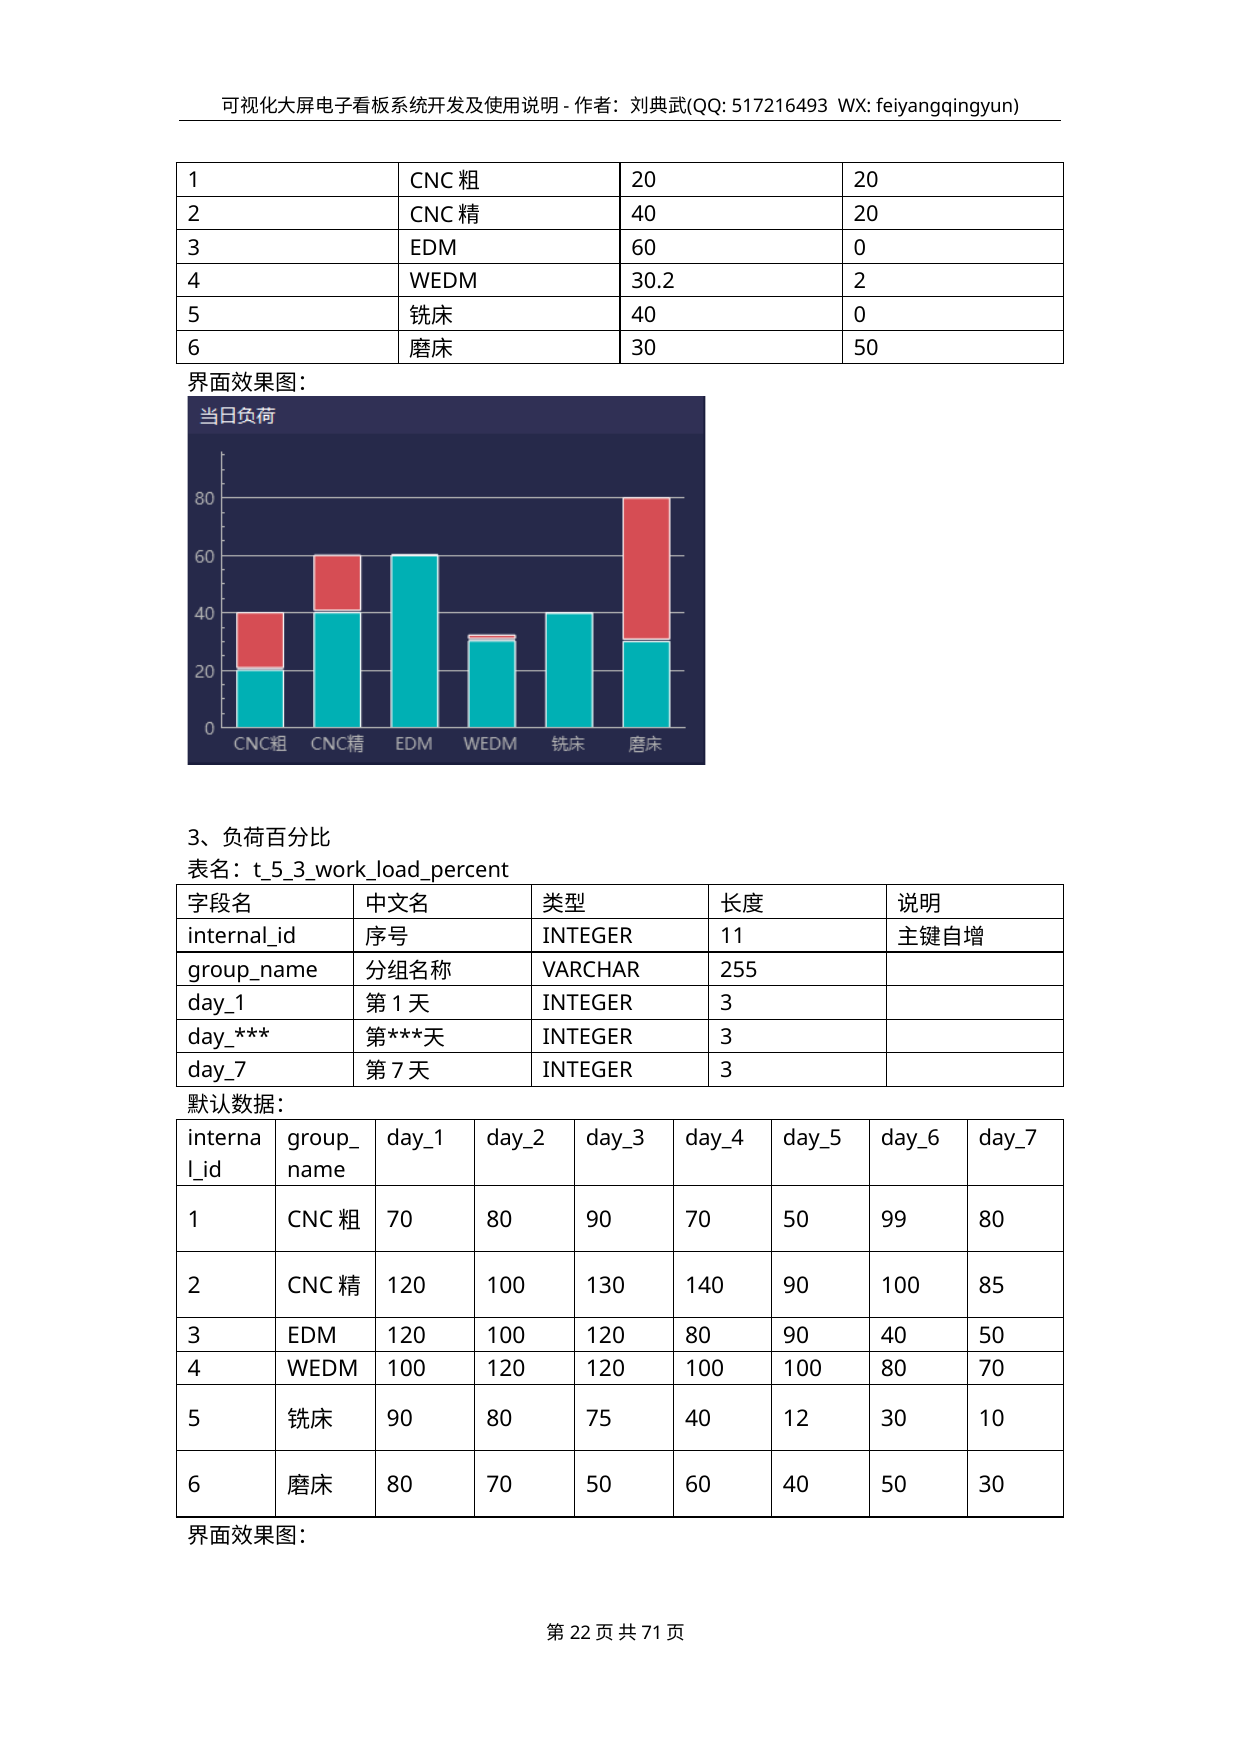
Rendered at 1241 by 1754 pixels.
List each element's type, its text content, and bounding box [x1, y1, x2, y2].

table_cell 50 [772, 1186, 869, 1251]
table_cell WEDM [399, 264, 619, 296]
table_cell CNC精 [276, 1252, 375, 1317]
table_cell 100 [674, 1352, 771, 1384]
table_cell 120 [376, 1318, 474, 1351]
table_cell 50 [575, 1451, 673, 1516]
table_cell 40 [870, 1318, 967, 1351]
table_cell 30 [968, 1451, 1063, 1516]
table_cell CNC粗 [399, 163, 619, 196]
table_cell 30 [870, 1385, 967, 1450]
table_cell 1 [177, 1186, 275, 1251]
table_cell [887, 1053, 1063, 1086]
table_header 类型 [532, 885, 708, 918]
table_cell 100 [475, 1318, 574, 1351]
text 表名：t_5_3_work_load_percent [187, 852, 1053, 884]
table_cell 140 [674, 1252, 771, 1317]
table_cell 80 [475, 1385, 574, 1450]
table_cell 50 [843, 331, 1063, 363]
table_cell 80 [475, 1186, 574, 1251]
table_cell WEDM [276, 1352, 375, 1384]
table_cell day_*** [177, 1020, 353, 1052]
table_cell 0 [843, 297, 1063, 330]
table_cell group_name [177, 953, 353, 985]
table_cell 3 [177, 1318, 275, 1351]
table_cell 6 [177, 331, 398, 363]
table_cell 80 [968, 1186, 1063, 1251]
table_cell [887, 1020, 1063, 1052]
table_cell 30 [621, 331, 842, 363]
table_cell 12 [772, 1385, 869, 1450]
table_header group_name [276, 1120, 375, 1185]
text 默认数据： [187, 1087, 1053, 1119]
table_cell 100 [870, 1252, 967, 1317]
table_cell 3 [177, 230, 398, 263]
table_cell EDM [399, 230, 619, 263]
table_cell 2 [177, 1252, 275, 1317]
table_header 字段名 [177, 885, 353, 918]
table_cell 11 [709, 919, 886, 951]
table_cell 50 [870, 1451, 967, 1516]
table_cell 40 [772, 1451, 869, 1516]
table_cell 20 [843, 197, 1063, 229]
table_cell INTEGER [532, 919, 708, 951]
table_cell CNC粗 [276, 1186, 375, 1251]
table_cell 100 [772, 1352, 869, 1384]
table_cell 120 [575, 1318, 673, 1351]
table_cell 100 [475, 1252, 574, 1317]
table_header 中文名 [354, 885, 531, 918]
table_cell 第***天 [354, 1020, 531, 1052]
table_cell 主键自增 [887, 919, 1063, 951]
table_header day_5 [772, 1120, 869, 1185]
table_header day_3 [575, 1120, 673, 1185]
table_header day_1 [376, 1120, 474, 1185]
table_cell 3 [709, 986, 886, 1018]
table_cell 20 [843, 163, 1063, 196]
table_cell 序号 [354, 919, 531, 951]
table_cell 1 [177, 163, 398, 196]
table_cell 第1天 [354, 986, 531, 1018]
table_cell 70 [376, 1186, 474, 1251]
table_cell 70 [475, 1451, 574, 1516]
table_cell 85 [968, 1252, 1063, 1317]
table_cell 铣床 [399, 297, 619, 330]
text 界面效果图： [187, 364, 1053, 397]
table_cell internal_id [177, 919, 353, 951]
table_header day_6 [870, 1120, 967, 1185]
table_cell 80 [674, 1318, 771, 1351]
table_header day_7 [968, 1120, 1063, 1185]
table_cell 磨床 [399, 331, 619, 363]
table_header 长度 [709, 885, 886, 918]
table_cell 40 [674, 1385, 771, 1450]
table_cell 255 [709, 953, 886, 985]
table_cell 70 [674, 1186, 771, 1251]
table_cell 75 [575, 1385, 673, 1450]
table_cell 60 [621, 230, 842, 263]
table_cell day_1 [177, 986, 353, 1018]
table_cell CNC精 [399, 197, 619, 229]
table_cell 3 [709, 1053, 886, 1086]
text 界面效果图： [187, 1518, 1053, 1550]
table_cell 120 [376, 1252, 474, 1317]
table_cell 90 [772, 1252, 869, 1317]
table_cell [887, 953, 1063, 985]
table_cell 120 [475, 1352, 574, 1384]
table_cell 第7天 [354, 1053, 531, 1086]
table_cell 100 [376, 1352, 474, 1384]
picture [187, 396, 706, 765]
table_cell 5 [177, 297, 398, 330]
table_cell 99 [870, 1186, 967, 1251]
table_cell EDM [276, 1318, 375, 1351]
table_cell 40 [621, 197, 842, 229]
table_cell INTEGER [532, 986, 708, 1018]
table_cell 70 [968, 1352, 1063, 1384]
table_cell 2 [177, 197, 398, 229]
table_cell INTEGER [532, 1053, 708, 1086]
table_cell VARCHAR [532, 953, 708, 985]
table_cell INTEGER [532, 1020, 708, 1052]
table_cell 80 [870, 1352, 967, 1384]
table_header 说明 [887, 885, 1063, 918]
table_cell 铣床 [276, 1385, 375, 1450]
table_cell 90 [772, 1318, 869, 1351]
table_cell 4 [177, 264, 398, 296]
table_cell 130 [575, 1252, 673, 1317]
table_cell 2 [843, 264, 1063, 296]
table_cell 30.2 [621, 264, 842, 296]
table_header day_4 [674, 1120, 771, 1185]
table_cell day_7 [177, 1053, 353, 1086]
table_cell 4 [177, 1352, 275, 1384]
table_cell 0 [843, 230, 1063, 263]
table_cell 60 [674, 1451, 771, 1516]
table_cell 20 [621, 163, 842, 196]
table_cell 40 [621, 297, 842, 330]
table_cell 分组名称 [354, 953, 531, 985]
table_cell 90 [575, 1186, 673, 1251]
table_header internal_id [177, 1120, 275, 1185]
table_cell 磨床 [276, 1451, 375, 1516]
table_header day_2 [475, 1120, 574, 1185]
table_cell 80 [376, 1451, 474, 1516]
table_cell 5 [177, 1385, 275, 1450]
table_cell 6 [177, 1451, 275, 1516]
table_cell [887, 986, 1063, 1018]
table_cell 90 [376, 1385, 474, 1450]
table_cell 10 [968, 1385, 1063, 1450]
table_cell 50 [968, 1318, 1063, 1351]
table_cell 3 [709, 1020, 886, 1052]
text 3、负荷百分比 [187, 819, 1053, 852]
table_cell 120 [575, 1352, 673, 1384]
